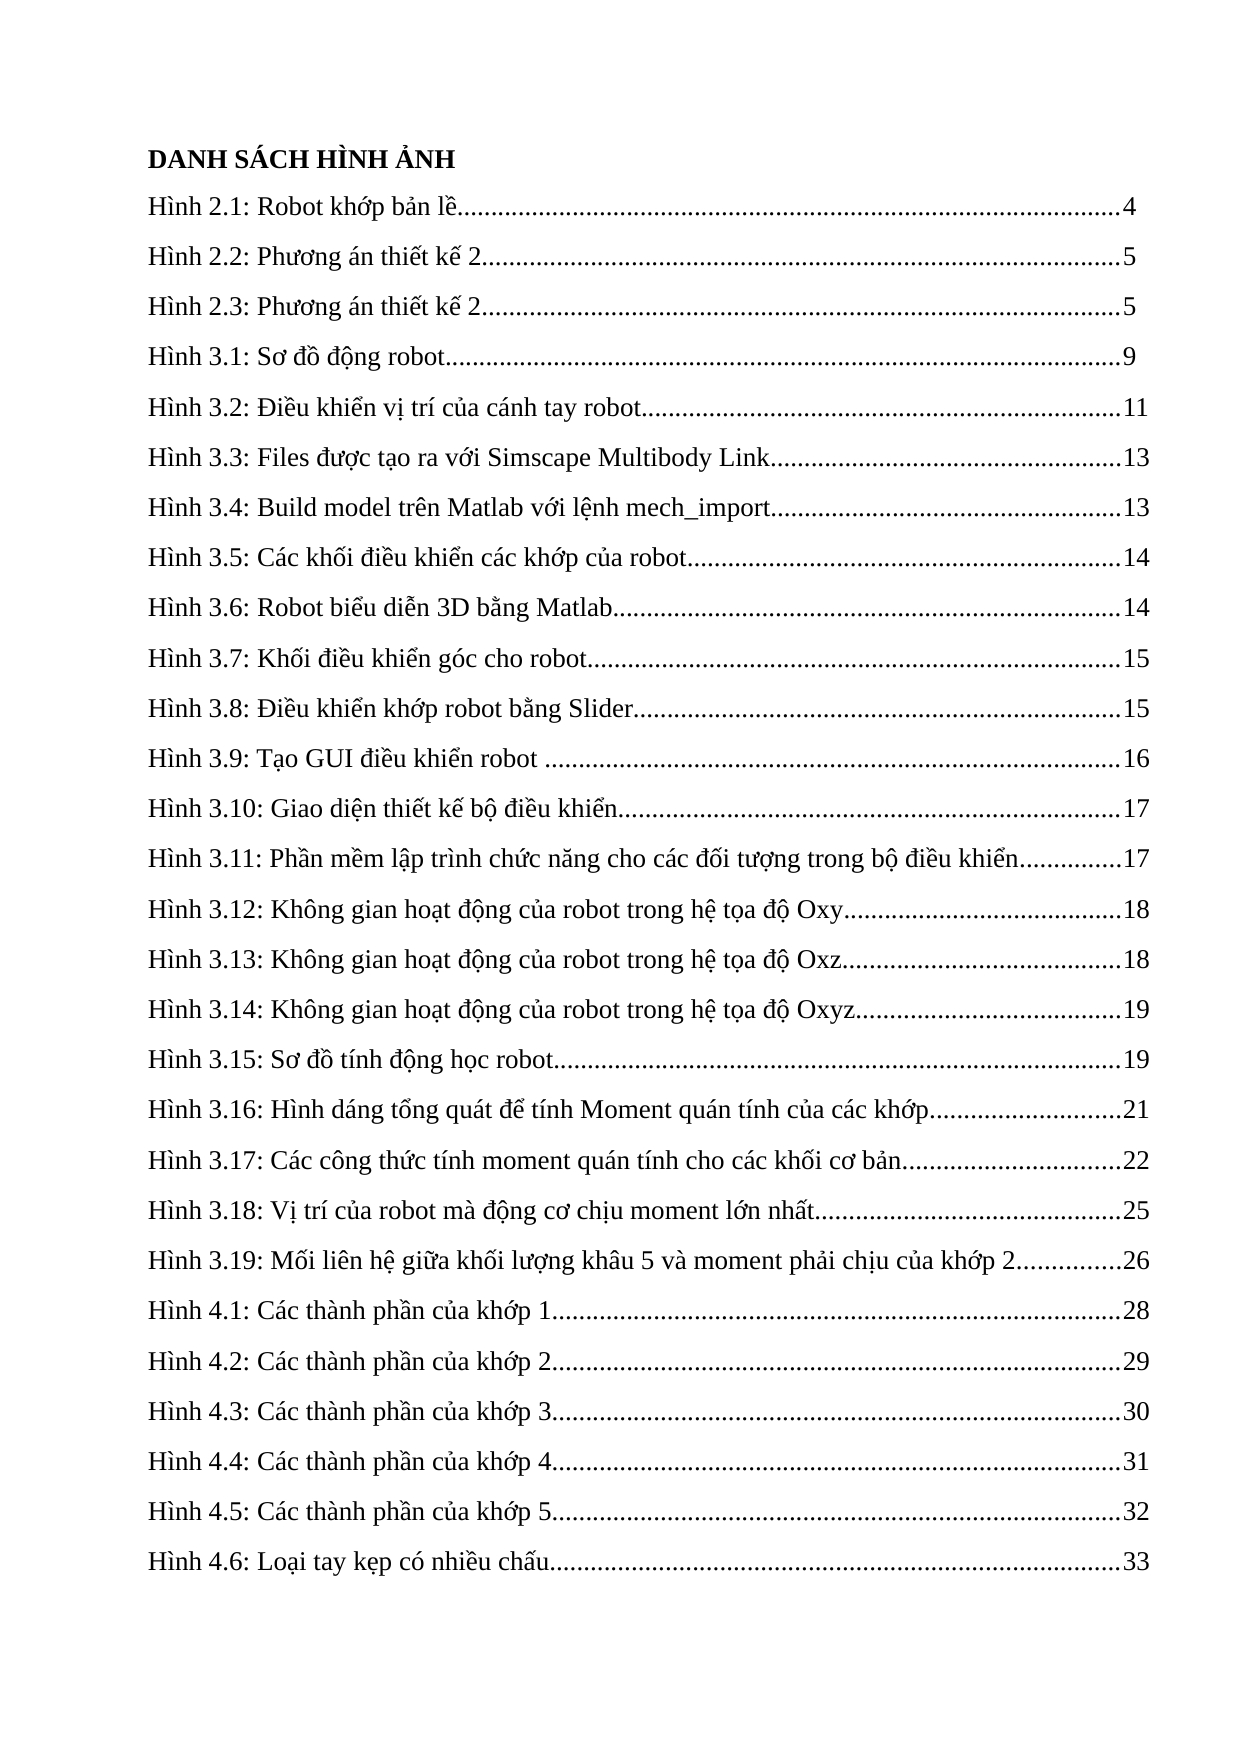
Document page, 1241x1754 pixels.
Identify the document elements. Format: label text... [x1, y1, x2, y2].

text Hình 3.17: Các công thức tính moment quán tính cho các khối cơ bản 22 [148, 1144, 1152, 1175]
text Hình 3.1: Sơ đồ động robot 9 [148, 340, 1152, 372]
text Hình 3.9: Tạo GUI điều khiển robot 16 [148, 742, 1152, 773]
text Hình 3.15: Sơ đồ tính động học robot 19 [148, 1043, 1152, 1074]
text Hình 3.4: Build model trên Matlab với lệnh mech_import 13 [148, 491, 1152, 522]
subtitle DANH SÁCH HÌNH ẢNH [148, 143, 1152, 174]
text Hình 3.2: Điều khiển vị trí của cánh tay robot 11 [148, 391, 1152, 422]
text Hình 3.14: Không gian hoạt động của robot trong hệ tọa độ Oxyz 19 [148, 993, 1152, 1024]
text Hình 3.6: Robot biểu diễn 3D bằng Matlab 14 [148, 591, 1152, 623]
text Hình 4.1: Các thành phần của khớp 1 28 [148, 1294, 1152, 1326]
text Hình 3.5: Các khối điều khiển các khớp của robot 14 [148, 541, 1152, 572]
text Hình 4.5: Các thành phần của khớp 5 32 [148, 1495, 1152, 1526]
text Hình 4.4: Các thành phần của khớp 4 31 [148, 1445, 1152, 1476]
text Hình 3.13: Không gian hoạt động của robot trong hệ tọa độ Oxz 18 [148, 943, 1152, 974]
text Hình 3.8: Điều khiển khớp robot bằng Slider 15 [148, 692, 1152, 723]
text Hình 3.11: Phần mềm lập trình chức năng cho các đối tượng trong bộ điều khiển 17 [148, 842, 1152, 874]
text Hình 3.3: Files được tạo ra với Simscape Multibody Link 13 [148, 441, 1152, 472]
text Hình 3.12: Không gian hoạt động của robot trong hệ tọa độ Oxy 18 [148, 893, 1152, 924]
text Hình 4.6: Loại tay kẹp có nhiều chấu 33 [148, 1545, 1152, 1577]
text Hình 2.1: Robot khớp bản lề 4 [148, 190, 1152, 221]
text Hình 4.3: Các thành phần của khớp 3 30 [148, 1395, 1152, 1426]
text Hình 3.16: Hình dáng tổng quát để tính Moment quán tính của các khớp 21 [148, 1093, 1152, 1125]
text Hình 3.7: Khối điều khiển góc cho robot 15 [148, 642, 1152, 673]
text Hình 3.10: Giao diện thiết kế bộ điều khiển 17 [148, 792, 1152, 823]
text Hình 2.2: Phương án thiết kế 2 5 [148, 240, 1152, 271]
text Hình 3.18: Vị trí của robot mà động cơ chịu moment lớn nhất 25 [148, 1194, 1152, 1225]
text Hình 4.2: Các thành phần của khớp 2 29 [148, 1344, 1152, 1376]
text Hình 2.3: Phương án thiết kế 2 5 [148, 290, 1152, 321]
text Hình 3.19: Mối liên hệ giữa khối lượng khâu 5 và moment phải chịu của khớp 2 26 [148, 1244, 1152, 1275]
